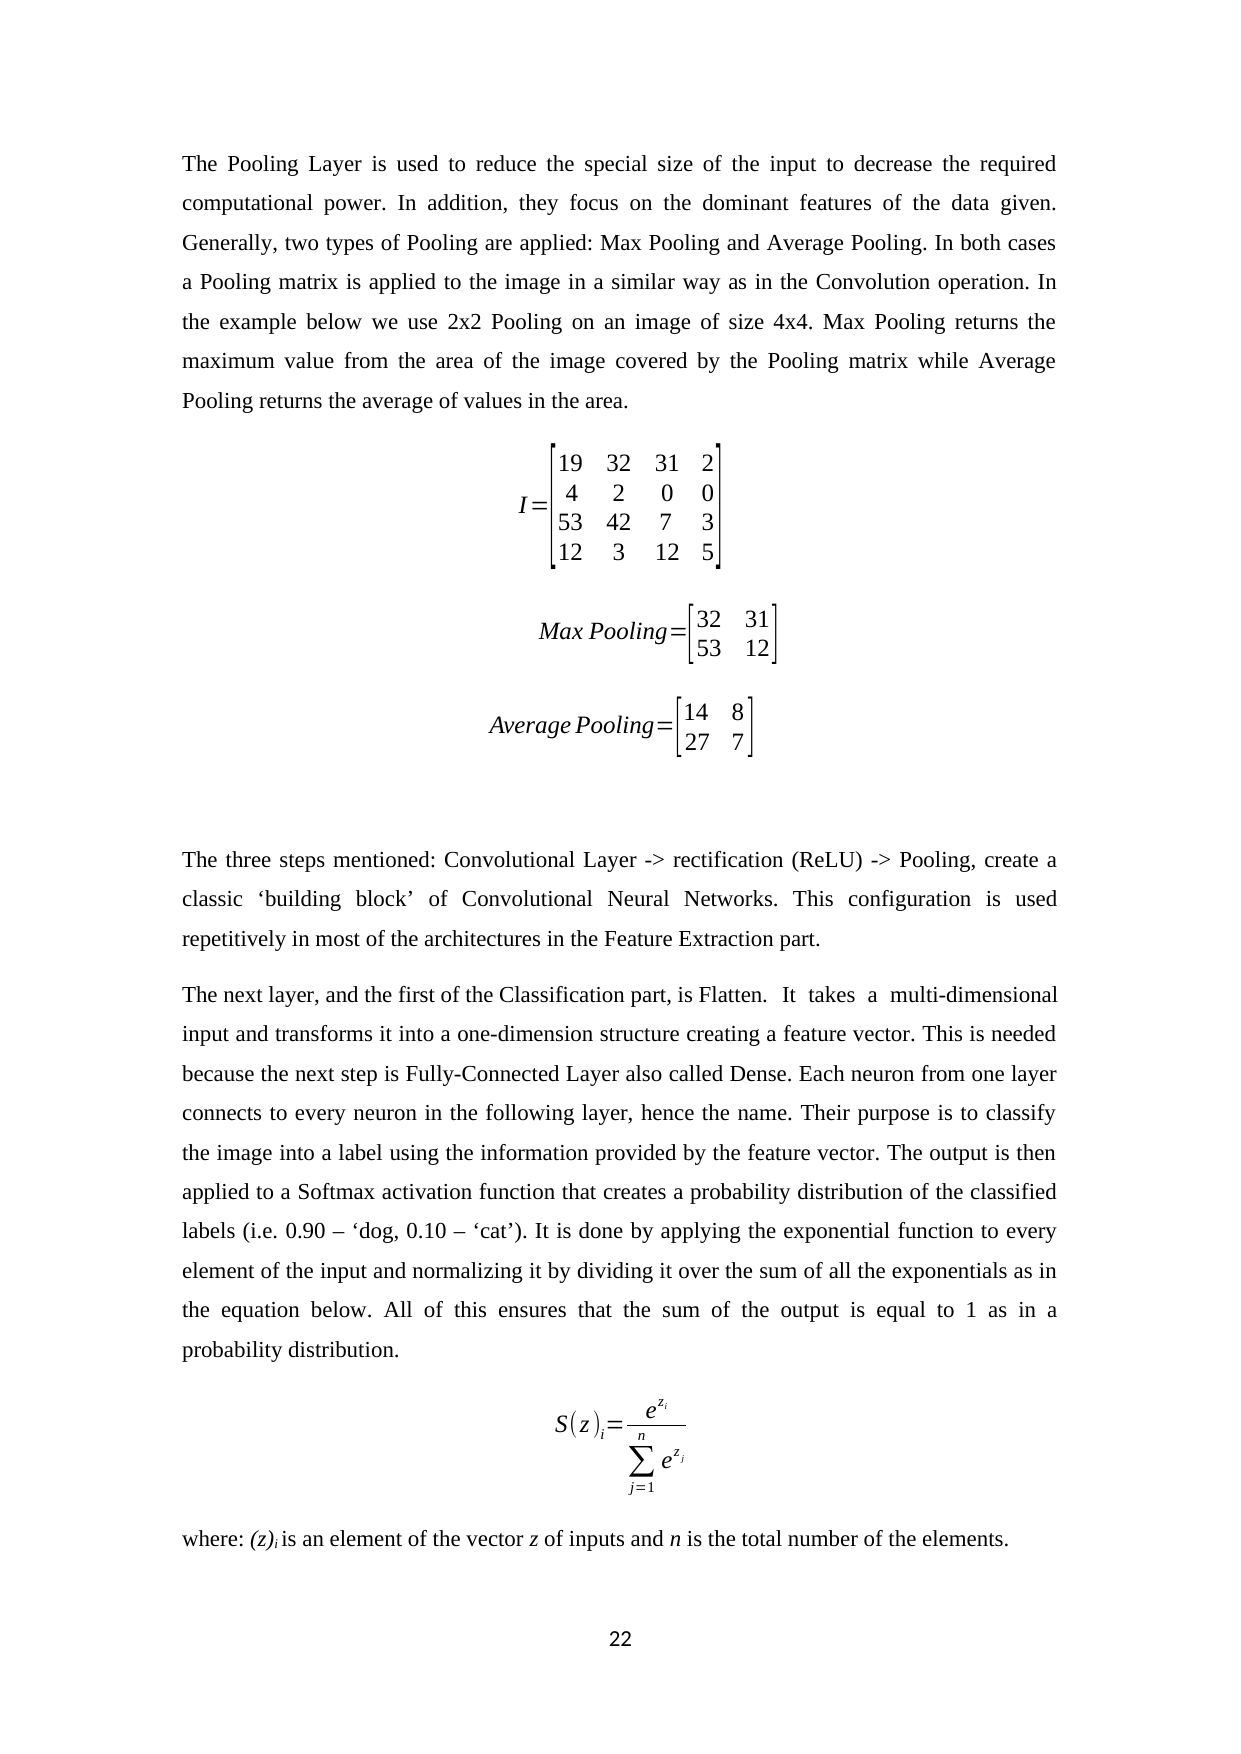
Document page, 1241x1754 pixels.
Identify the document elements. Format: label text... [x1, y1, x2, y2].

text where: (z)i is an element of the vector z of inputs and n is the total number of the elements. [182, 1525, 1058, 1552]
text The Pooling Layer is used to reduce the special size of the input to decrease the required computational power. In addition, they focus on the dominant features of the data given. Generally, two types of Pooling are applied: Max Pooling and Average Pooling. In both cases a Pooling matrix is applied to the image in a similar way as in the Convolution operation. In the example below we use 2x2 Pooling on an image of size 4x4. Max Pooling returns the maximum value from the area of the image covered by the Pooling matrix while Average Pooling returns the average of values in the area. [182, 150, 1058, 413]
text The next layer, and the first of the Classification part, is Flatten. It takes a multi-dimensional input and transforms it into a one-dimension structure creating a feature vector. This is needed because the next step is Fully-Connected Layer also called Dense. Each neuron from one layer connects to every neuron in the following layer, hence the name. Their purpose is to classify the image into a label using the information provided by the feature vector. The output is then applied to a Softmax activation function that creates a probability distribution of the classified labels (i.e. 0.90 – ‘dog, 0.10 – ‘cat’). It is done by applying the exponential function to every element of the input and normalizing it by dividing it over the sum of all the exponentials as in the equation below. All of this ensures that the sum of the output is equal to 1 as in a probability distribution. [182, 981, 1058, 1362]
text The three steps mentioned: Convolutional Layer -> rectification (ReLU) -> Pooling, create a classic ‘building block’ of Convolutional Neural Networks. This configuration is used repetitively in most of the architectures in the Feature Extraction part. [182, 846, 1058, 951]
